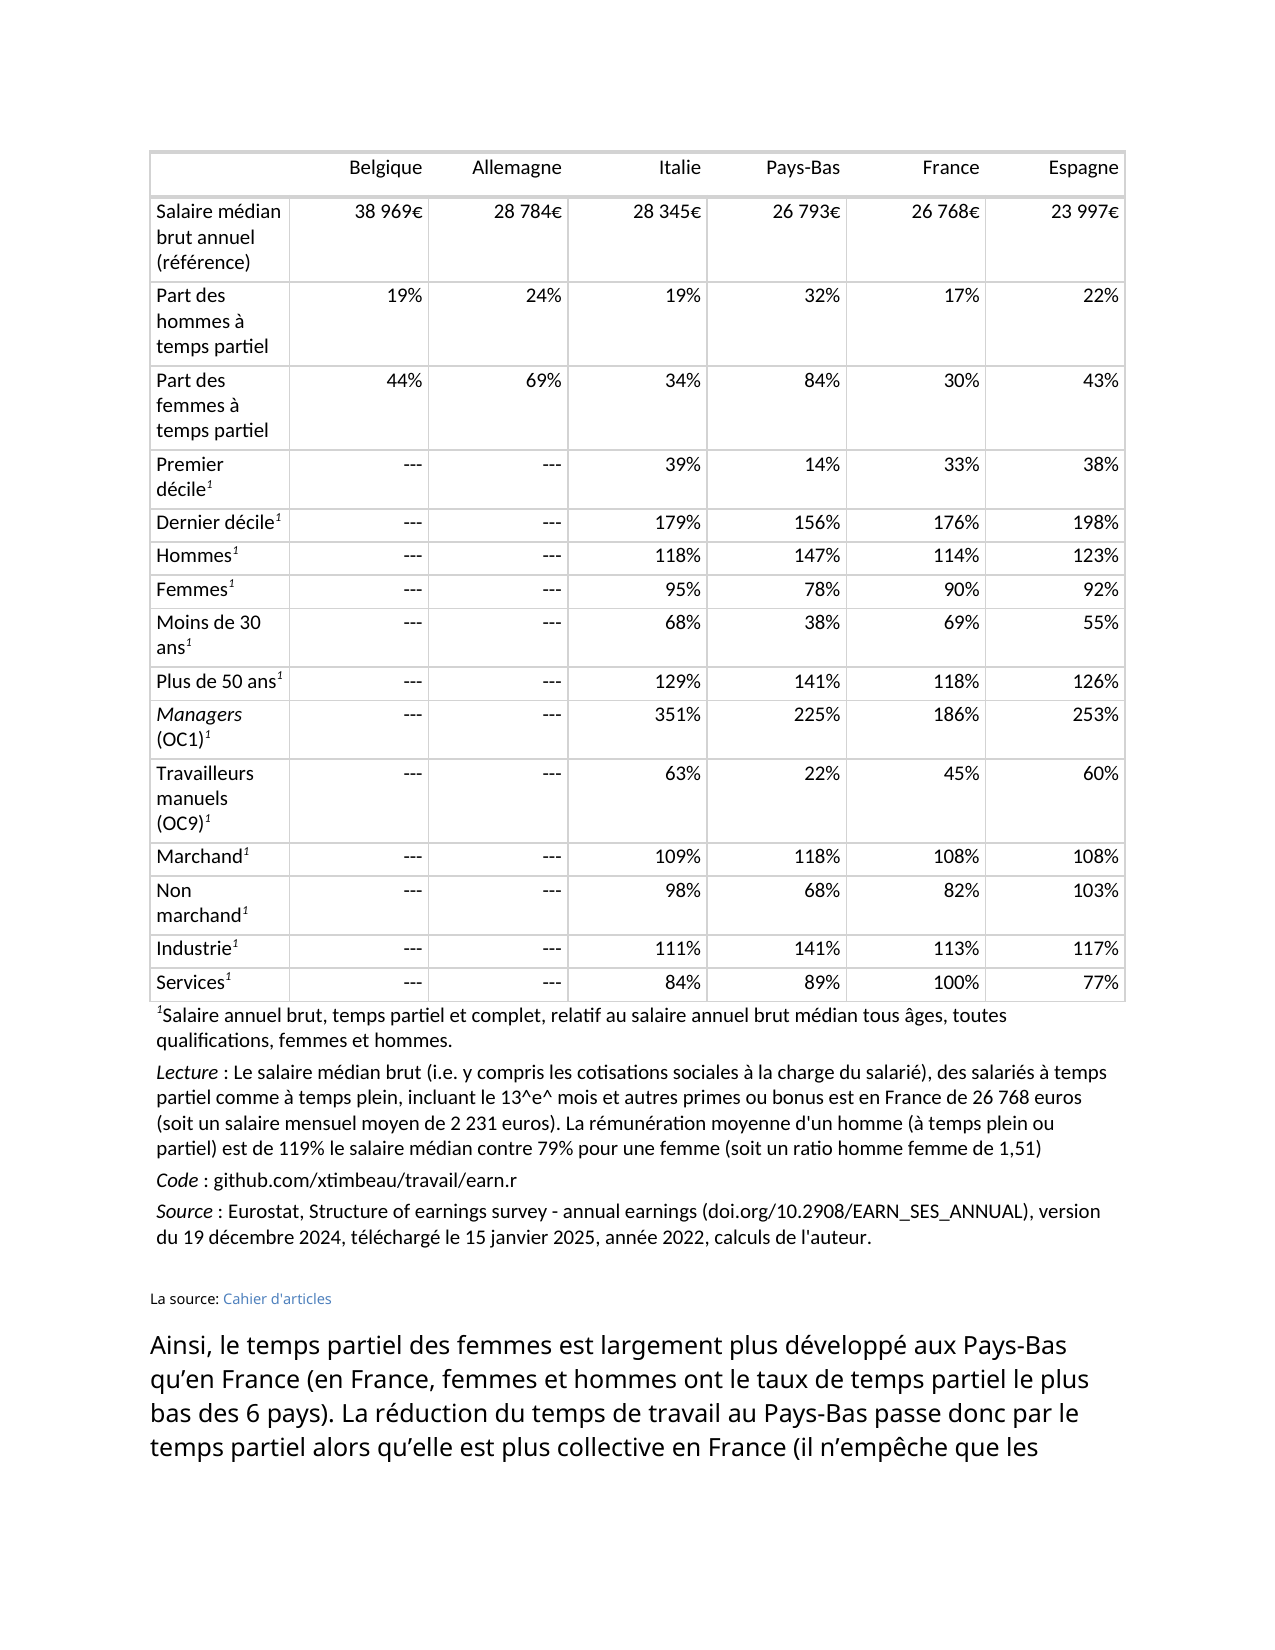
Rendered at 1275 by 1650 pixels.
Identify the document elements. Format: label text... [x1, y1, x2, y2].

text La source: Cahier d'articles [150, 1274, 1125, 1309]
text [150, 1327, 1125, 1464]
